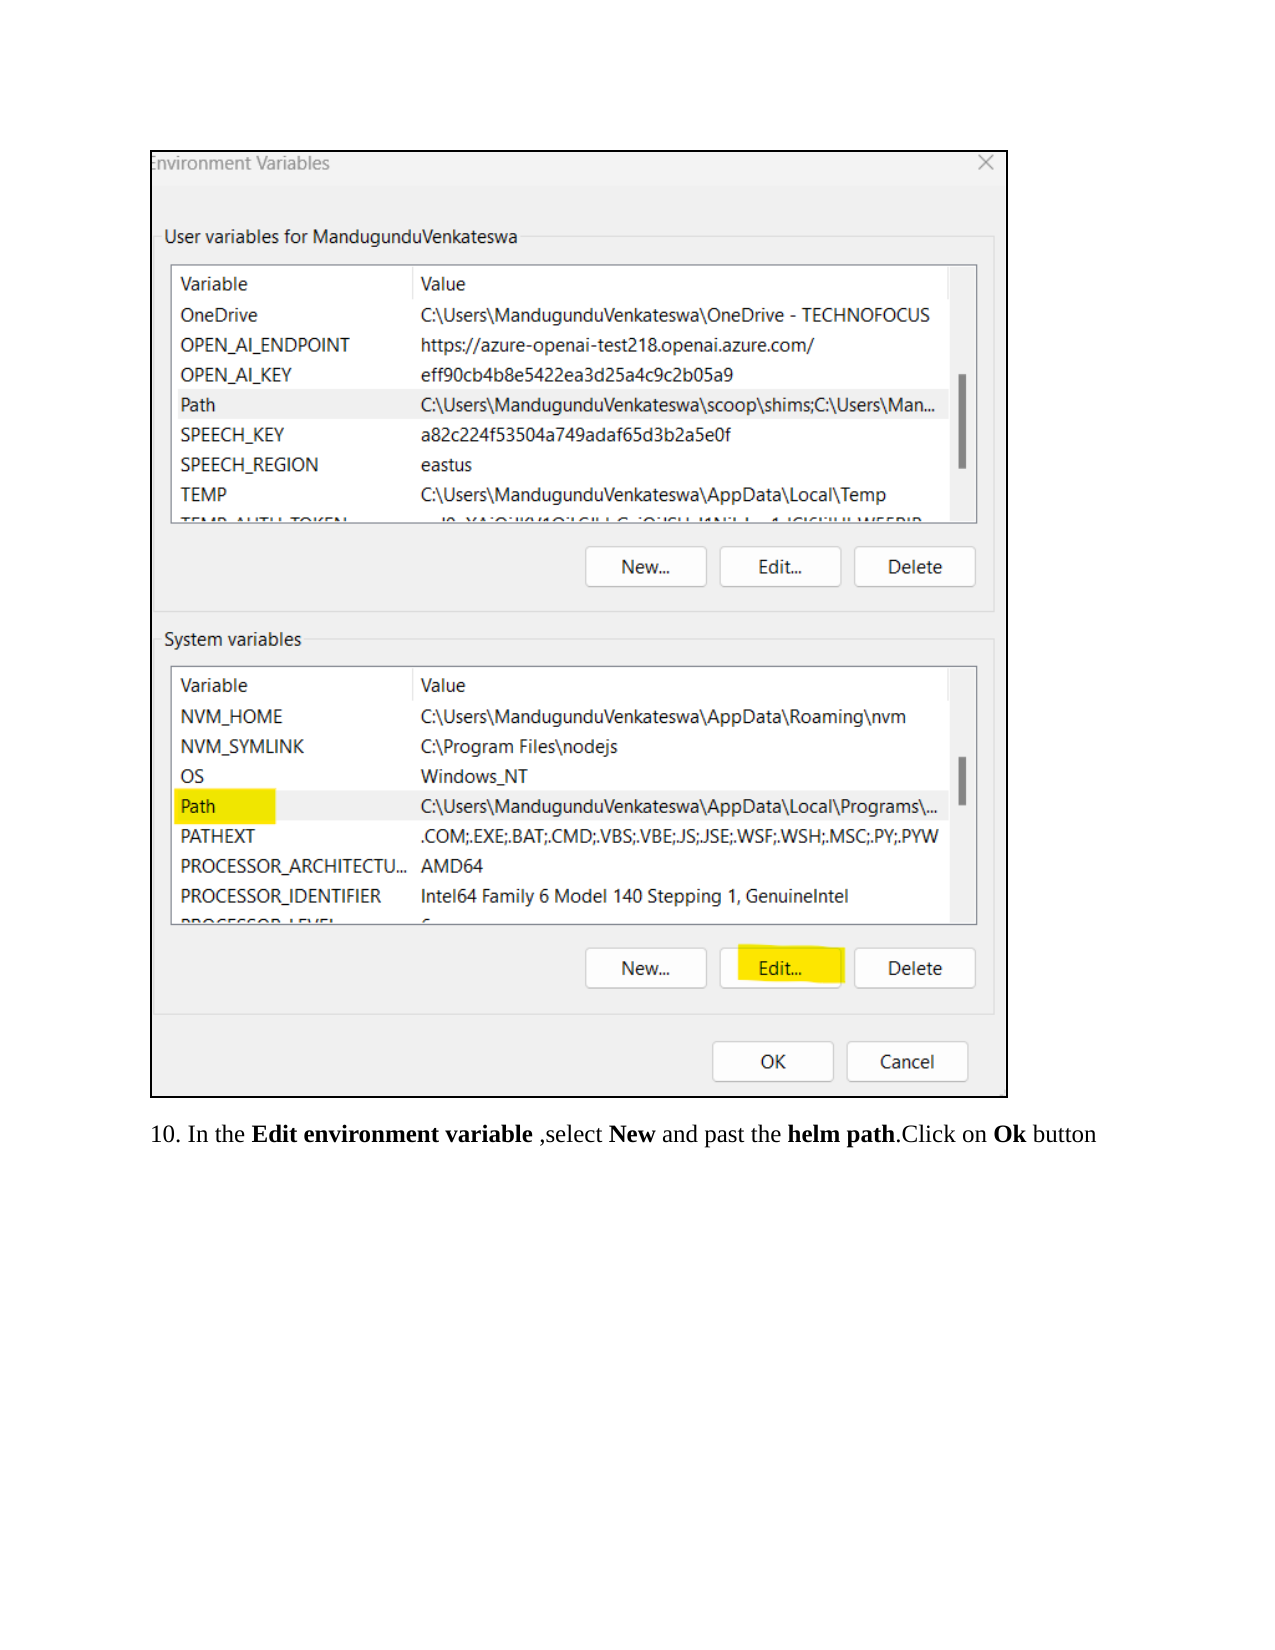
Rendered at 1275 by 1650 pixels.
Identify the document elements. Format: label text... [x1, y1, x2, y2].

list In the Edit environment variable ,select New and past the helm path.Click on Ok button [150, 1119, 1125, 1148]
picture [152, 152, 1006, 1096]
